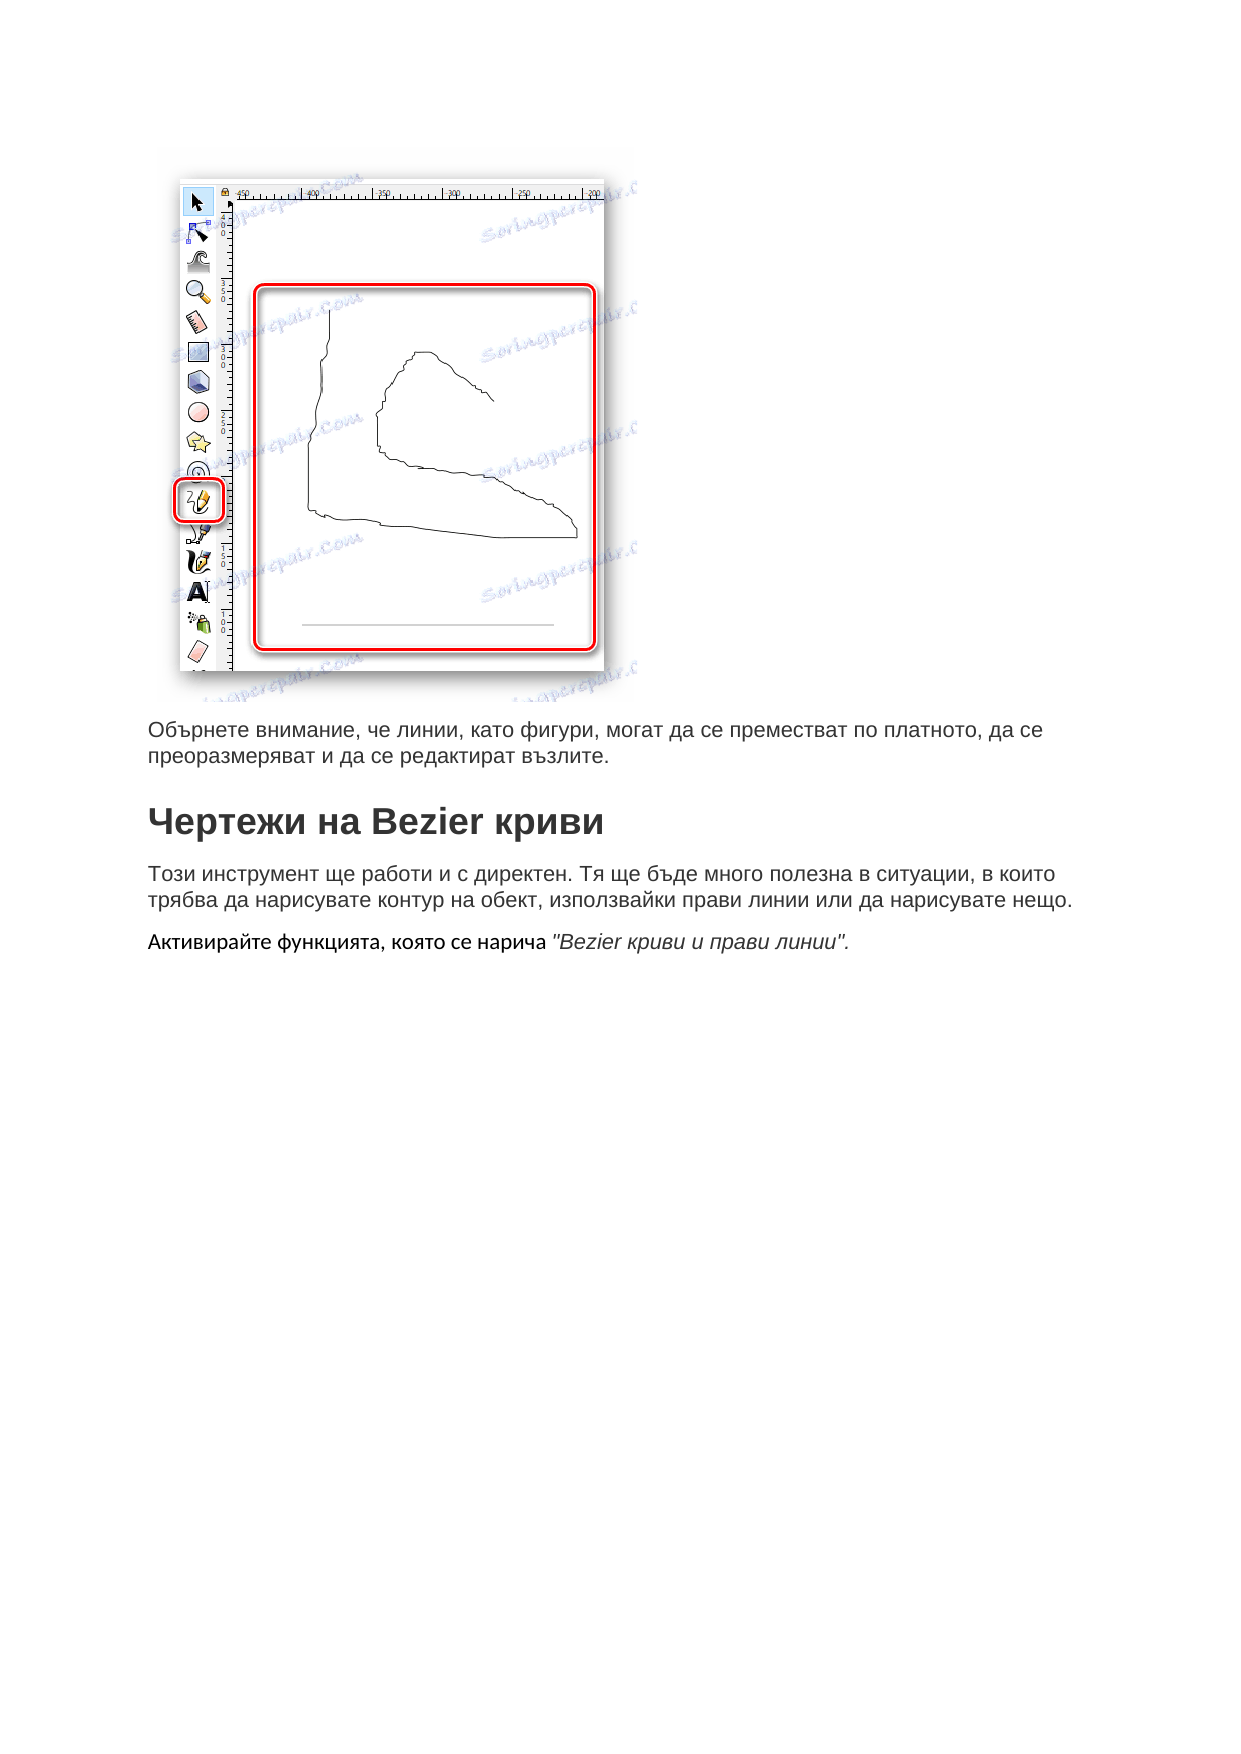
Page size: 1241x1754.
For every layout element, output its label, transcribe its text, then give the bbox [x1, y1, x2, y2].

picture [147, 147, 638, 702]
text Обърнете внимание, че линии, като фигури, могат да се преместват по платното, да се преоразмеряват и да се редактират възлите. [148, 717, 1093, 768]
text Активирайте функцията, която се нарича "Bezier криви и прави линии". [148, 927, 1093, 955]
text Този инструмент ще работи и с директен. Тя ще бъде много полезна в ситуации, в които трябва да нарисувате контур на обект, използвайки прави линии или да нарисувате нещо. [148, 861, 1093, 912]
subtitle Чертежи на Bezier криви [148, 799, 1093, 842]
